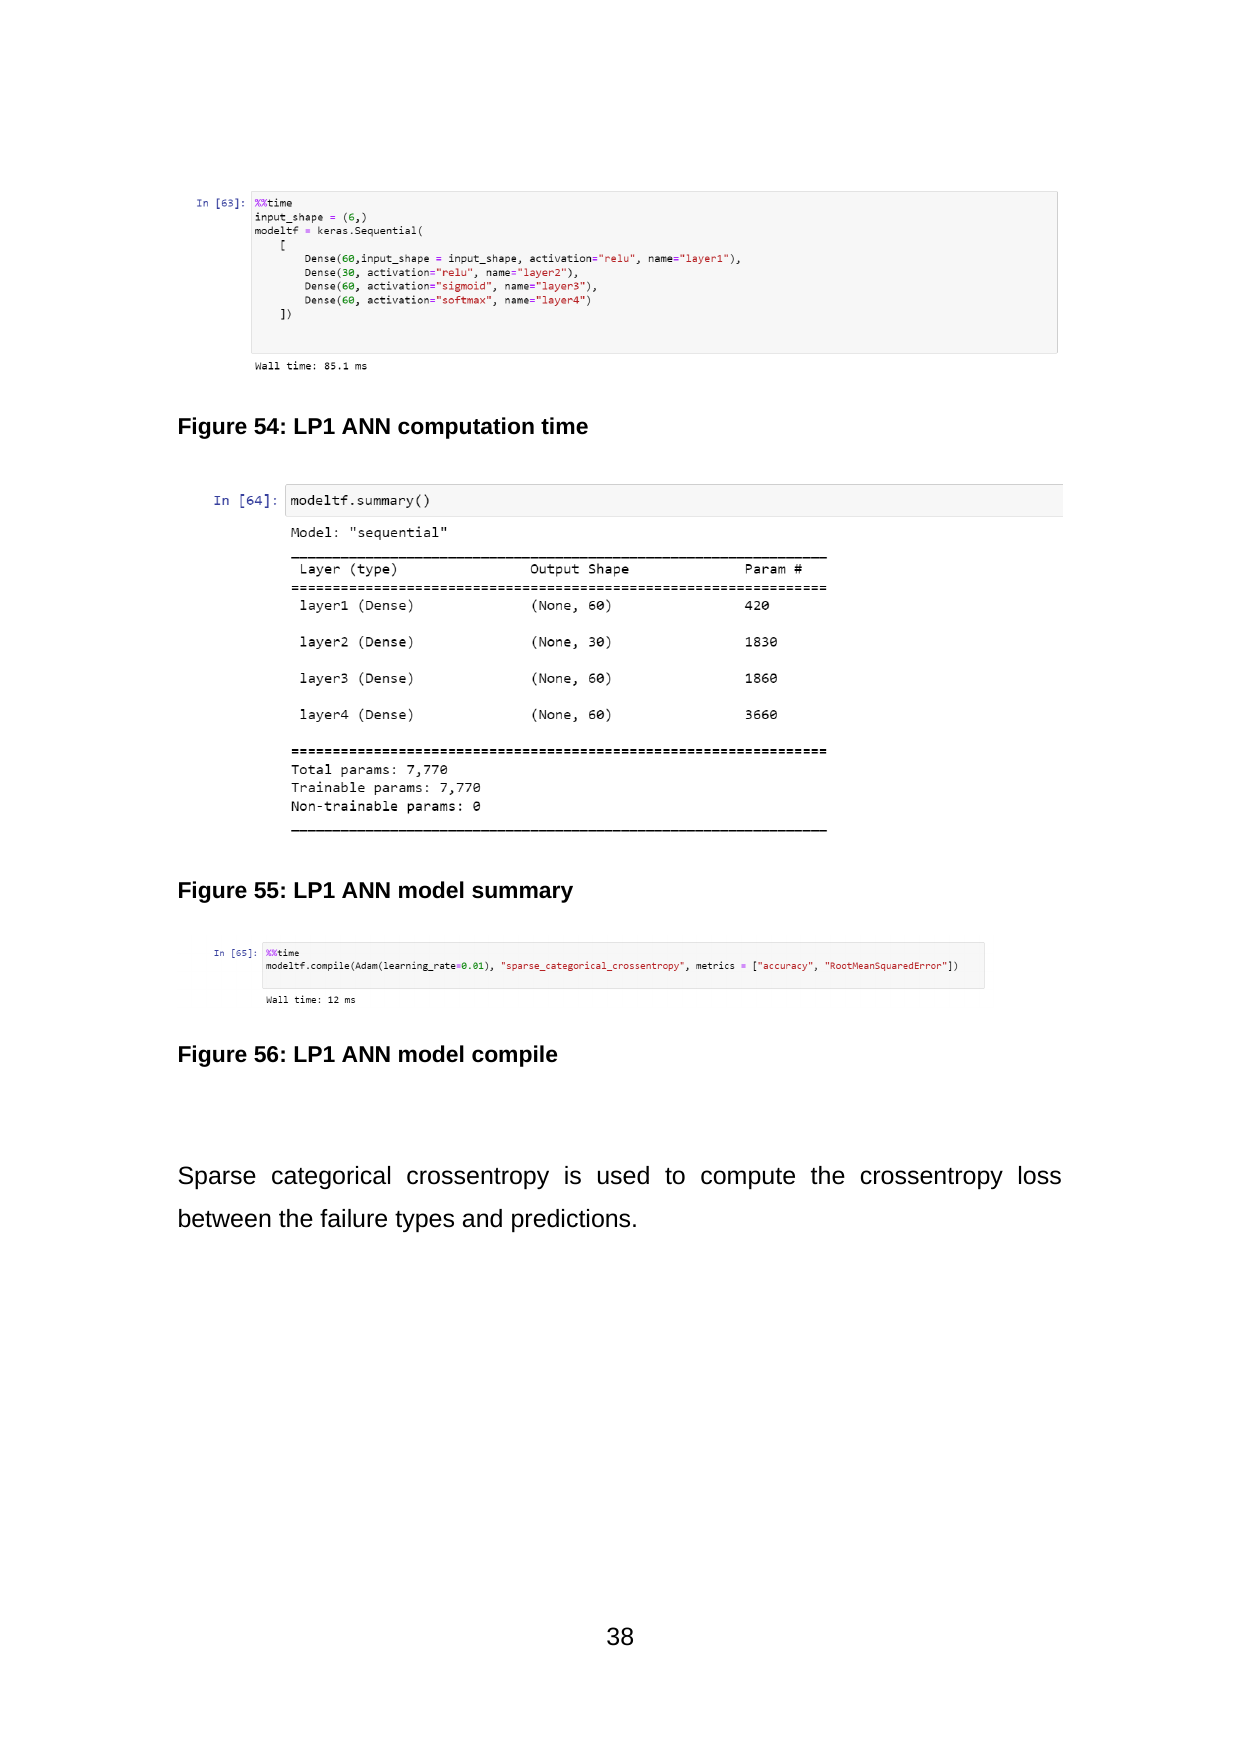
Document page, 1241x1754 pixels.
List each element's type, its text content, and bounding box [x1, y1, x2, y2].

text Sparse categorical crossentropy is used to compute the crossentropy loss between the failure types and predictions. [177, 1161, 1063, 1233]
text Figure 56: LP1 ANN model compile [177, 1041, 1063, 1067]
text Figure 54: LP1 ANN computation time [177, 413, 1063, 440]
text Figure 55: LP1 ANN model summary [177, 877, 1063, 903]
picture [177, 471, 1063, 844]
picture [177, 935, 994, 1008]
picture [177, 177, 1063, 381]
